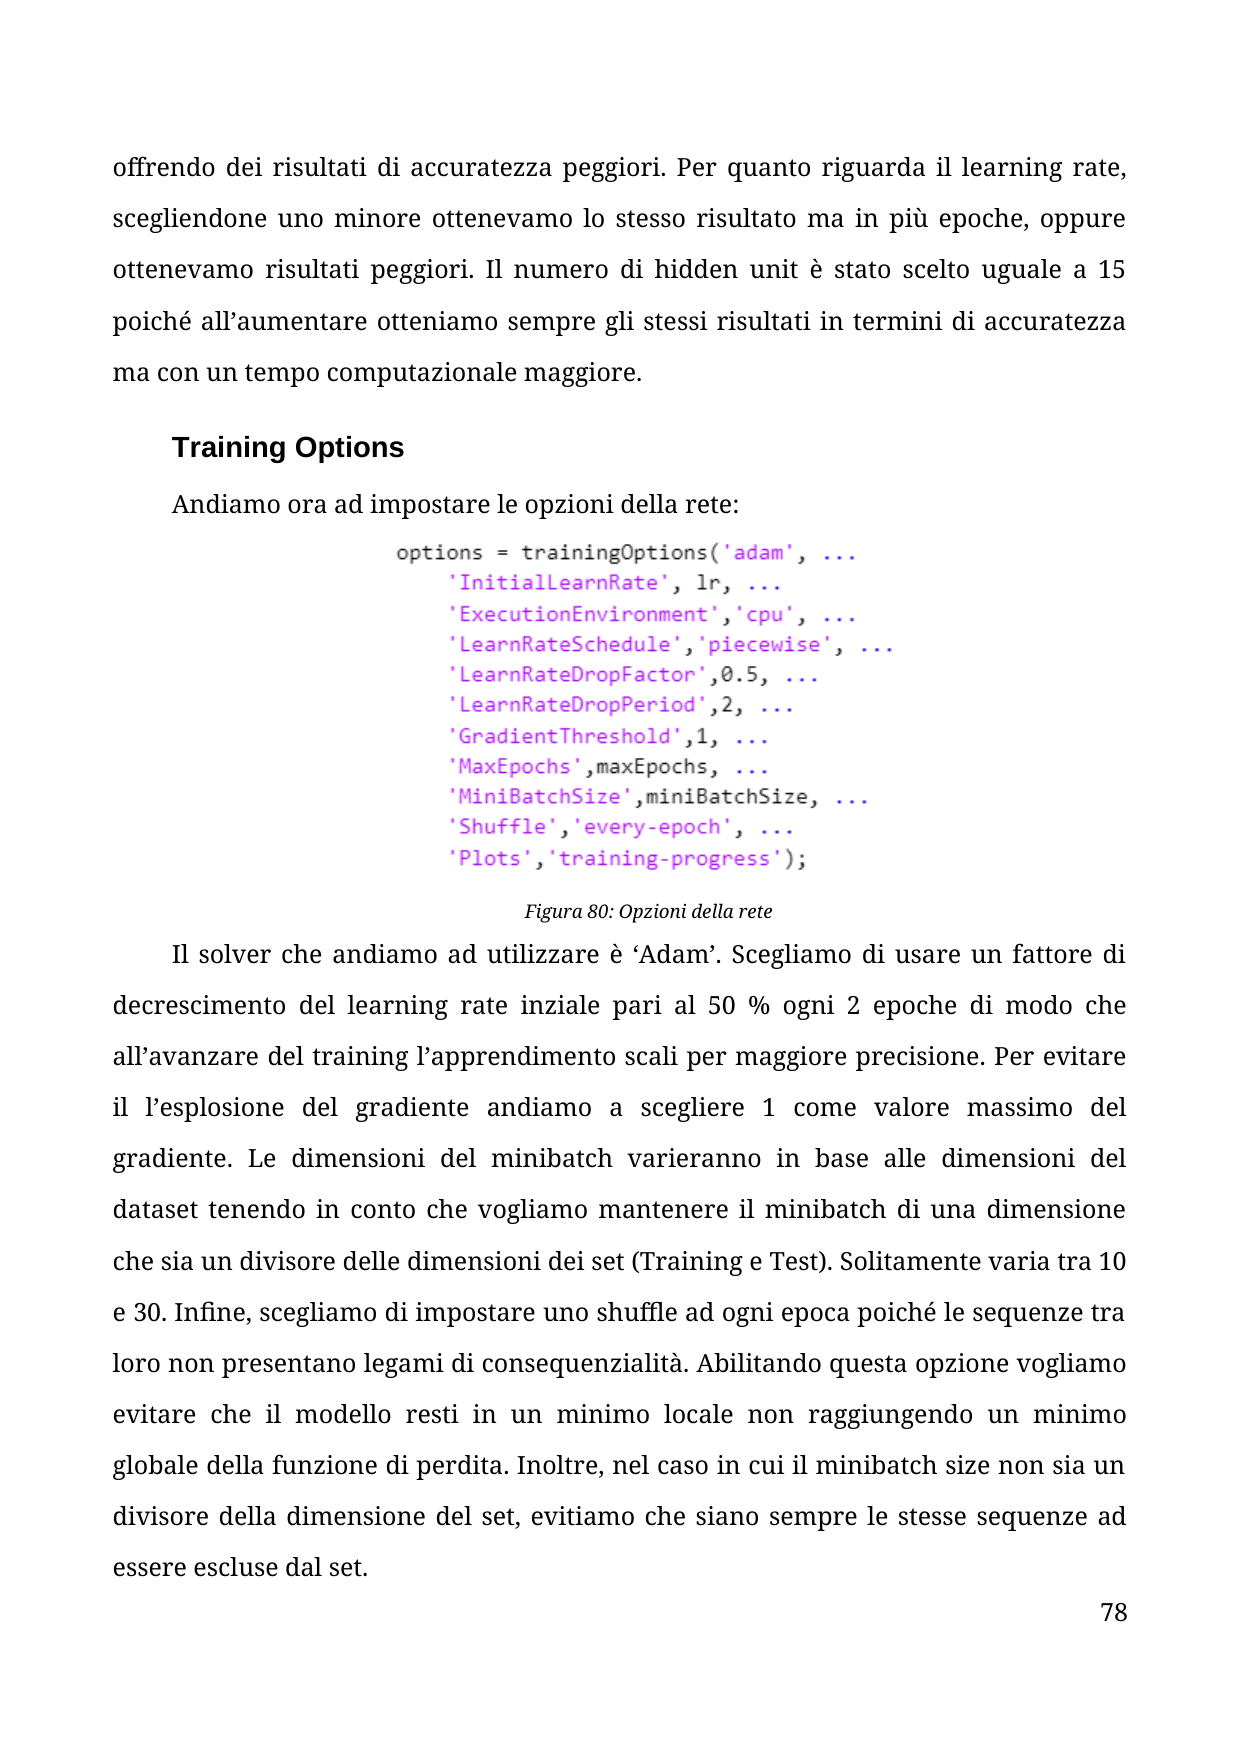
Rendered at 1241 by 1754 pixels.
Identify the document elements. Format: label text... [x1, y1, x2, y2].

text Il solver che andiamo ad utilizzare è ‘Adam’. Scegliamo di usare un fattore di decrescimento del learning rate inziale pari al 50 % ogni 2 epoche di modo che all’avanzare del training l’apprendimento scali per maggiore precisione. Per evitare il l’esplosione del gradiente andiamo a scegliere 1 come valore massimo del gradiente. Le dimensioni del minibatch varieranno in base alle dimensioni del dataset tenendo in conto che vogliamo mantenere il minibatch di una dimensione che sia un divisore delle dimensioni dei set (Training e Test). Solitamente varia tra 10 e 30. Infine, scegliamo di impostare uno shuffle ad ogni epoca poiché le sequenze tra loro non presentano legami di consequenzialità. Abilitando questa opzione vogliamo evitare che il modello resti in un minimo locale non raggiungendo un minimo globale della funzione di perdita. Inoltre, nel caso in cui il minibatch size non sia un divisore della dimensione del set, evitiamo che siano sempre le stesse sequenze ad essere escluse dal set. [112, 937, 1128, 1583]
picture [383, 537, 916, 882]
text Andiamo ora ad impostare le opzioni della rete: [112, 487, 1128, 521]
subtitle Training Options [112, 430, 1128, 464]
text Figura 80: Opzioni della rete [112, 899, 1128, 924]
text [112, 150, 1128, 388]
